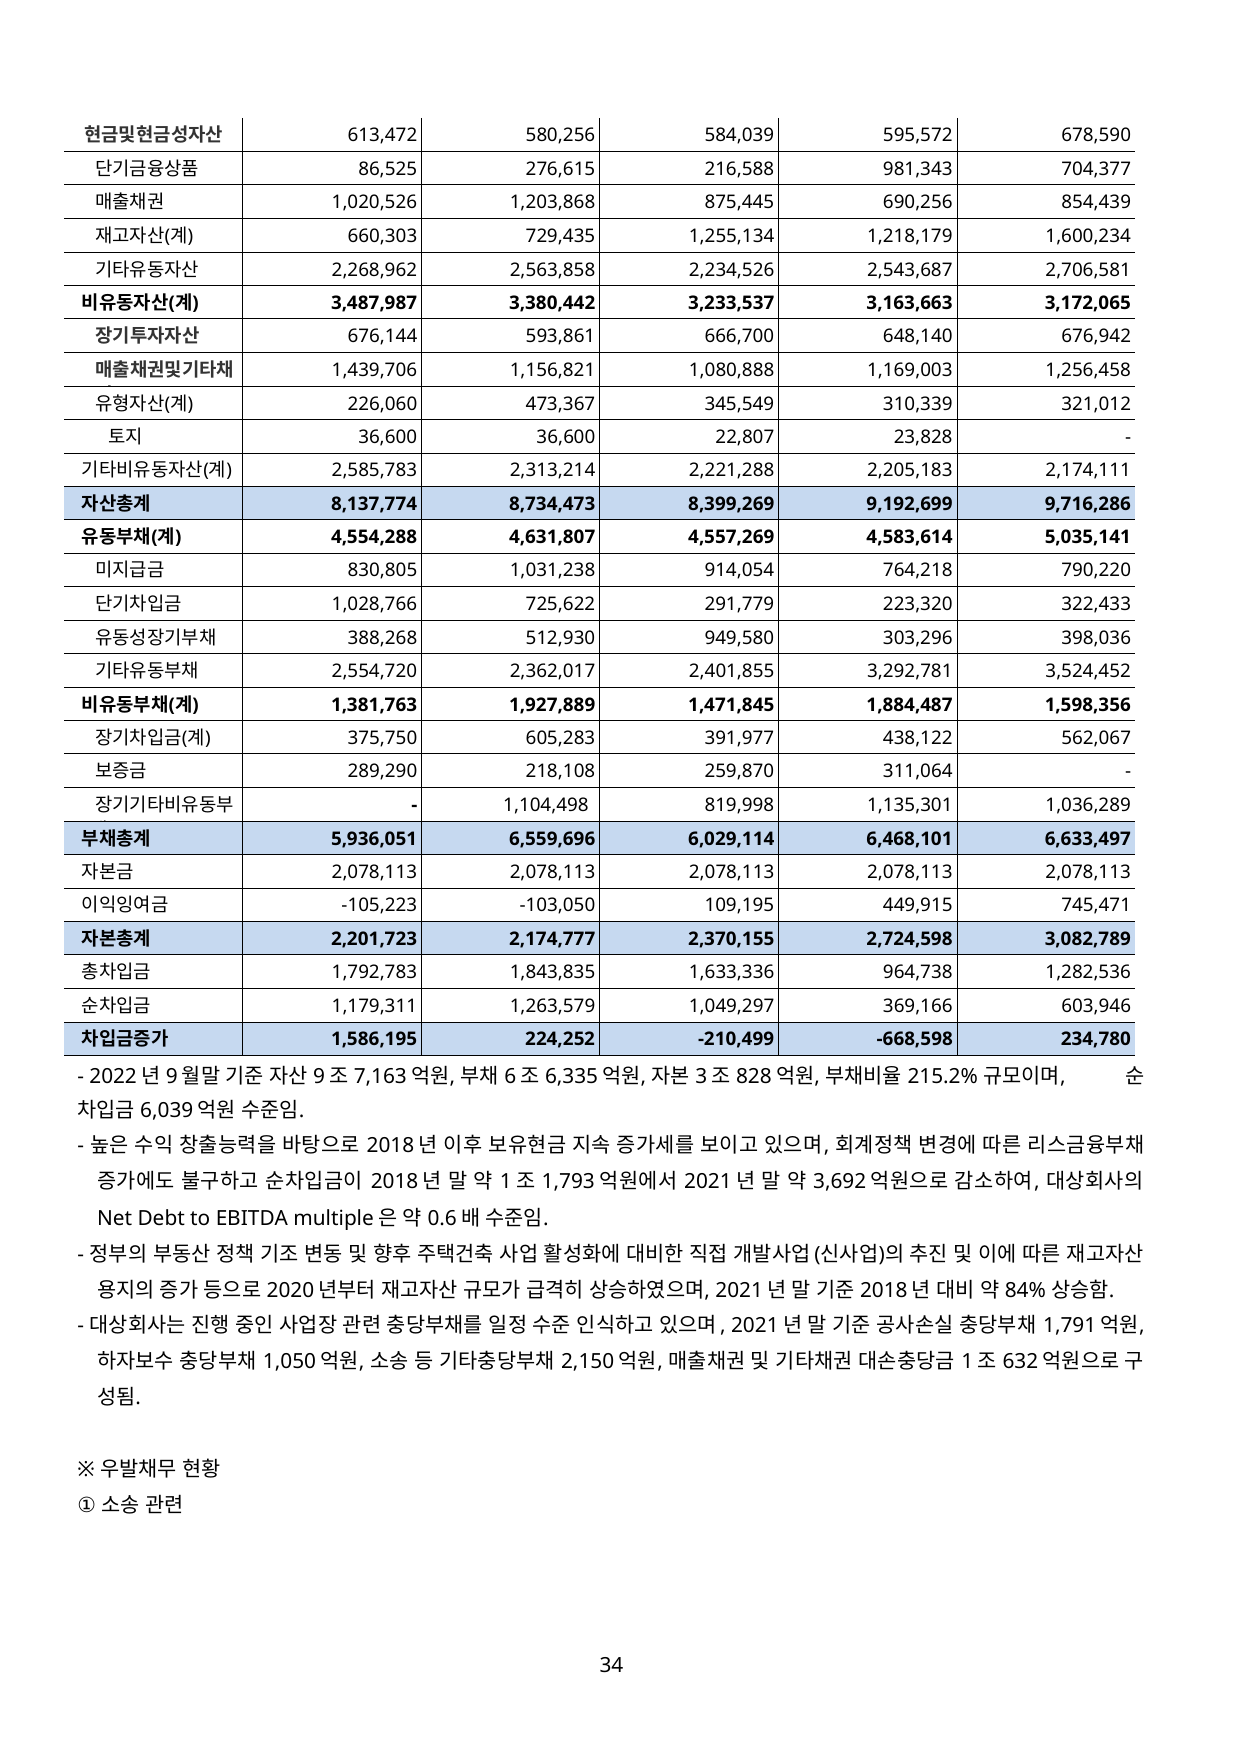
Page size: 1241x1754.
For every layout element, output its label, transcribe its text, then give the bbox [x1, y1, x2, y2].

table_cell 매출채권및기타채권 [64, 353, 242, 386]
table_cell 2,362,017 [422, 654, 599, 687]
table_cell 223,320 [779, 587, 957, 619]
table_cell 3,163,663 [779, 286, 957, 318]
table_cell 4,631,807 [422, 520, 599, 552]
table_cell 5,035,141 [958, 520, 1135, 552]
table_cell 2,078,113 [422, 855, 599, 887]
table_cell 86,525 [243, 152, 421, 184]
table_cell 660,303 [243, 219, 421, 252]
table_cell 유형자산(계) [64, 387, 242, 419]
table_cell 981,343 [779, 152, 957, 184]
table_cell 1,263,579 [422, 989, 599, 1022]
table_header 613,472 [243, 118, 421, 151]
table_cell 2,724,598 [779, 922, 957, 954]
text - 대상회사는 진행 중인 사업장 관련 충당부채를 일정 수준 인식하고 있으며, 2021년 말 기준 공사손실 충당부채 1,791억원, 하자보수 충당부채 1,050억원, 소송 등 기타충당부채 2,150억원, 매출채권 및 기타채권 대손충당금 1조 632억원으로 구성됨. [77, 1304, 1145, 1412]
table_cell 4,554,288 [243, 520, 421, 552]
table_cell 미지급금 [64, 554, 242, 586]
table_cell 1,169,003 [779, 353, 957, 386]
table_cell 재고자산(계) [64, 219, 242, 252]
table_cell 259,870 [600, 754, 778, 787]
table_cell 유동부채(계) [64, 520, 242, 552]
table_cell 875,445 [600, 185, 778, 218]
table_cell 1,586,195 [243, 1023, 421, 1055]
table_cell 6,633,497 [958, 822, 1135, 854]
table_cell 2,078,113 [779, 855, 957, 887]
table_cell 비유동부채(계) [64, 688, 242, 720]
table_cell 391,977 [600, 721, 778, 753]
table_cell 819,998 [600, 788, 778, 821]
table_cell 8,734,473 [422, 487, 599, 519]
table_cell 6,468,101 [779, 822, 957, 854]
table_cell 2,221,288 [600, 454, 778, 486]
table_cell 1,135,301 [779, 788, 957, 821]
table_cell 토지 [64, 420, 242, 452]
table_cell -105,223 [243, 889, 421, 921]
text - 정부의 부동산 정책 기조 변동 및 향후 주택건축 사업 활성화에 대비한 직접 개발사업(신사업)의 추진 및 이에 따른 재고자산 용지의 증가 등으로 2020년부터 재고자산 규모가 급격히 상승하였으며, 2021년 말 기준 2018년 대비 약 84% 상승함. [77, 1232, 1145, 1304]
table_header 584,039 [600, 118, 778, 151]
table_cell 1,471,845 [600, 688, 778, 720]
table_cell 1,020,526 [243, 185, 421, 218]
table_cell 2,563,858 [422, 253, 599, 285]
table_cell 369,166 [779, 989, 957, 1022]
table_cell 109,195 [600, 889, 778, 921]
table_cell 1,927,889 [422, 688, 599, 720]
table_cell 자산총계 [64, 487, 242, 519]
table_cell 512,930 [422, 621, 599, 653]
table_cell 2,585,783 [243, 454, 421, 486]
table_cell 648,140 [779, 319, 957, 352]
table_cell 1,080,888 [600, 353, 778, 386]
table_cell 2,174,111 [958, 454, 1135, 486]
table_cell 36,600 [243, 420, 421, 452]
table_cell 676,144 [243, 319, 421, 352]
table_cell 725,622 [422, 587, 599, 619]
table_cell - [243, 788, 421, 821]
table_cell -103,050 [422, 889, 599, 921]
table_cell 2,401,855 [600, 654, 778, 687]
table_cell 6,029,114 [600, 822, 778, 854]
table_cell 375,750 [243, 721, 421, 753]
table_cell 매출채권 [64, 185, 242, 218]
table_cell 1,256,458 [958, 353, 1135, 386]
table_cell 36,600 [422, 420, 599, 452]
table_header 580,256 [422, 118, 599, 151]
table_cell 기타유동자산 [64, 253, 242, 285]
table_cell 비유동자산(계) [64, 286, 242, 318]
table_cell 2,174,777 [422, 922, 599, 954]
table_cell 1,633,336 [600, 955, 778, 988]
text - 2022년 9월말 기준 자산 9조 7,163억원, 부채 6조 6,335억원, 자본 3조 828억원, 부채비율 215.2% 규모이며, 순차입금 6,039억원 수준임. [77, 1056, 1147, 1124]
table_cell 1,031,238 [422, 554, 599, 586]
table_cell 690,256 [779, 185, 957, 218]
table_cell 장기기타비유동부채 [64, 788, 242, 821]
table_cell 단기차입금 [64, 587, 242, 619]
table_cell 9,192,699 [779, 487, 957, 519]
table_cell 1,156,821 [422, 353, 599, 386]
table_cell 2,201,723 [243, 922, 421, 954]
table_cell 유동성장기부채 [64, 621, 242, 653]
table_cell 310,339 [779, 387, 957, 419]
table_cell 676,942 [958, 319, 1135, 352]
table_cell 자본총계 [64, 922, 242, 954]
table_cell 부채총계 [64, 822, 242, 854]
table_cell 216,588 [600, 152, 778, 184]
table_cell 729,435 [422, 219, 599, 252]
table_cell 4,557,269 [600, 520, 778, 552]
table_cell 1,049,297 [600, 989, 778, 1022]
table_cell 5,936,051 [243, 822, 421, 854]
table_cell 2,313,214 [422, 454, 599, 486]
table_cell 1,843,835 [422, 955, 599, 988]
table_cell 764,218 [779, 554, 957, 586]
table_cell 1,884,487 [779, 688, 957, 720]
table_cell 2,078,113 [600, 855, 778, 887]
table_cell 이익잉여금 [64, 889, 242, 921]
table_cell 8,399,269 [600, 487, 778, 519]
table_cell 1,104,498 [422, 788, 599, 821]
table_cell 기타유동부채 [64, 654, 242, 687]
table_cell 1,028,766 [243, 587, 421, 619]
table_cell 790,220 [958, 554, 1135, 586]
table_cell 964,738 [779, 955, 957, 988]
table_cell 473,367 [422, 387, 599, 419]
table_cell 914,054 [600, 554, 778, 586]
table_cell 2,554,720 [243, 654, 421, 687]
table_cell 2,268,962 [243, 253, 421, 285]
table_cell 3,380,442 [422, 286, 599, 318]
table_cell 666,700 [600, 319, 778, 352]
table_cell 854,439 [958, 185, 1135, 218]
table_cell 순차입금 [64, 989, 242, 1022]
table_cell 장기차입금(계) [64, 721, 242, 753]
table_cell 총차입금 [64, 955, 242, 988]
table_cell 291,779 [600, 587, 778, 619]
table_cell 기타비유동자산(계) [64, 454, 242, 486]
table_cell -668,598 [779, 1023, 957, 1055]
table_cell 2,706,581 [958, 253, 1135, 285]
table_cell - [958, 754, 1135, 787]
table_cell 23,828 [779, 420, 957, 452]
table_cell 745,471 [958, 889, 1135, 921]
table_cell 1,792,783 [243, 955, 421, 988]
table_cell 8,137,774 [243, 487, 421, 519]
table_cell 자본금 [64, 855, 242, 887]
table_cell 9,716,286 [958, 487, 1135, 519]
table_cell 차입금증가 [64, 1023, 242, 1055]
table_cell 276,615 [422, 152, 599, 184]
table_cell 949,580 [600, 621, 778, 653]
table_cell 3,487,987 [243, 286, 421, 318]
table_cell 388,268 [243, 621, 421, 653]
table_cell 3,292,781 [779, 654, 957, 687]
table_header 595,572 [779, 118, 957, 151]
table_cell 2,078,113 [958, 855, 1135, 887]
table_cell 830,805 [243, 554, 421, 586]
table_cell 2,205,183 [779, 454, 957, 486]
table_cell 218,108 [422, 754, 599, 787]
table_cell 보증금 [64, 754, 242, 787]
table_cell 2,078,113 [243, 855, 421, 887]
table_cell 3,233,537 [600, 286, 778, 318]
table_cell 3,082,789 [958, 922, 1135, 954]
table_cell 단기금융상품 [64, 152, 242, 184]
table_cell 603,946 [958, 989, 1135, 1022]
table_header 현금및현금성자산 [64, 118, 242, 151]
table_cell 1,218,179 [779, 219, 957, 252]
table_header 678,590 [958, 118, 1135, 151]
table_cell 1,381,763 [243, 688, 421, 720]
table_cell 1,036,289 [958, 788, 1135, 821]
table_cell 289,290 [243, 754, 421, 787]
table_cell 장기투자자산 [64, 319, 242, 352]
table_cell 311,064 [779, 754, 957, 787]
table_cell 3,524,452 [958, 654, 1135, 687]
table_cell 303,296 [779, 621, 957, 653]
table_cell 322,433 [958, 587, 1135, 619]
text 34 [75, 1650, 1147, 1678]
table_cell 234,780 [958, 1023, 1135, 1055]
text - 높은 수익 창출능력을 바탕으로 2018년 이후 보유현금 지속 증가세를 보이고 있으며, 회계정책 변경에 따른 리스금융부채 증가에도 불구하고 순차입금이 2018년 말 약 1조 1,793억원에서 2021년 말 약 3,692억원으로 감소하여, 대상회사의 Net Debt to EBITDA multiple은 약 0.6배 수준임. [77, 1124, 1145, 1232]
table_cell 398,036 [958, 621, 1135, 653]
table_cell 438,122 [779, 721, 957, 753]
table_cell 1,600,234 [958, 219, 1135, 252]
table_cell 1,179,311 [243, 989, 421, 1022]
table_cell 2,543,687 [779, 253, 957, 285]
table_cell 704,377 [958, 152, 1135, 184]
table_cell 345,549 [600, 387, 778, 419]
table_cell 593,861 [422, 319, 599, 352]
table_cell 3,172,065 [958, 286, 1135, 318]
table_cell 1,255,134 [600, 219, 778, 252]
table_cell 1,439,706 [243, 353, 421, 386]
table_cell 1,598,356 [958, 688, 1135, 720]
table_cell 4,583,614 [779, 520, 957, 552]
table_cell 224,252 [422, 1023, 599, 1055]
table_cell 1,203,868 [422, 185, 599, 218]
text ※ 우발채무 현황 ① 소송 관련 [77, 1448, 247, 1520]
table_cell 6,559,696 [422, 822, 599, 854]
table_cell 562,067 [958, 721, 1135, 753]
table_cell 1,282,536 [958, 955, 1135, 988]
table_cell 605,283 [422, 721, 599, 753]
table_cell 449,915 [779, 889, 957, 921]
table_cell 2,370,155 [600, 922, 778, 954]
table_cell -210,499 [600, 1023, 778, 1055]
table_cell 321,012 [958, 387, 1135, 419]
table_cell 2,234,526 [600, 253, 778, 285]
table_cell 22,807 [600, 420, 778, 452]
table_cell 226,060 [243, 387, 421, 419]
table_cell - [958, 420, 1135, 452]
